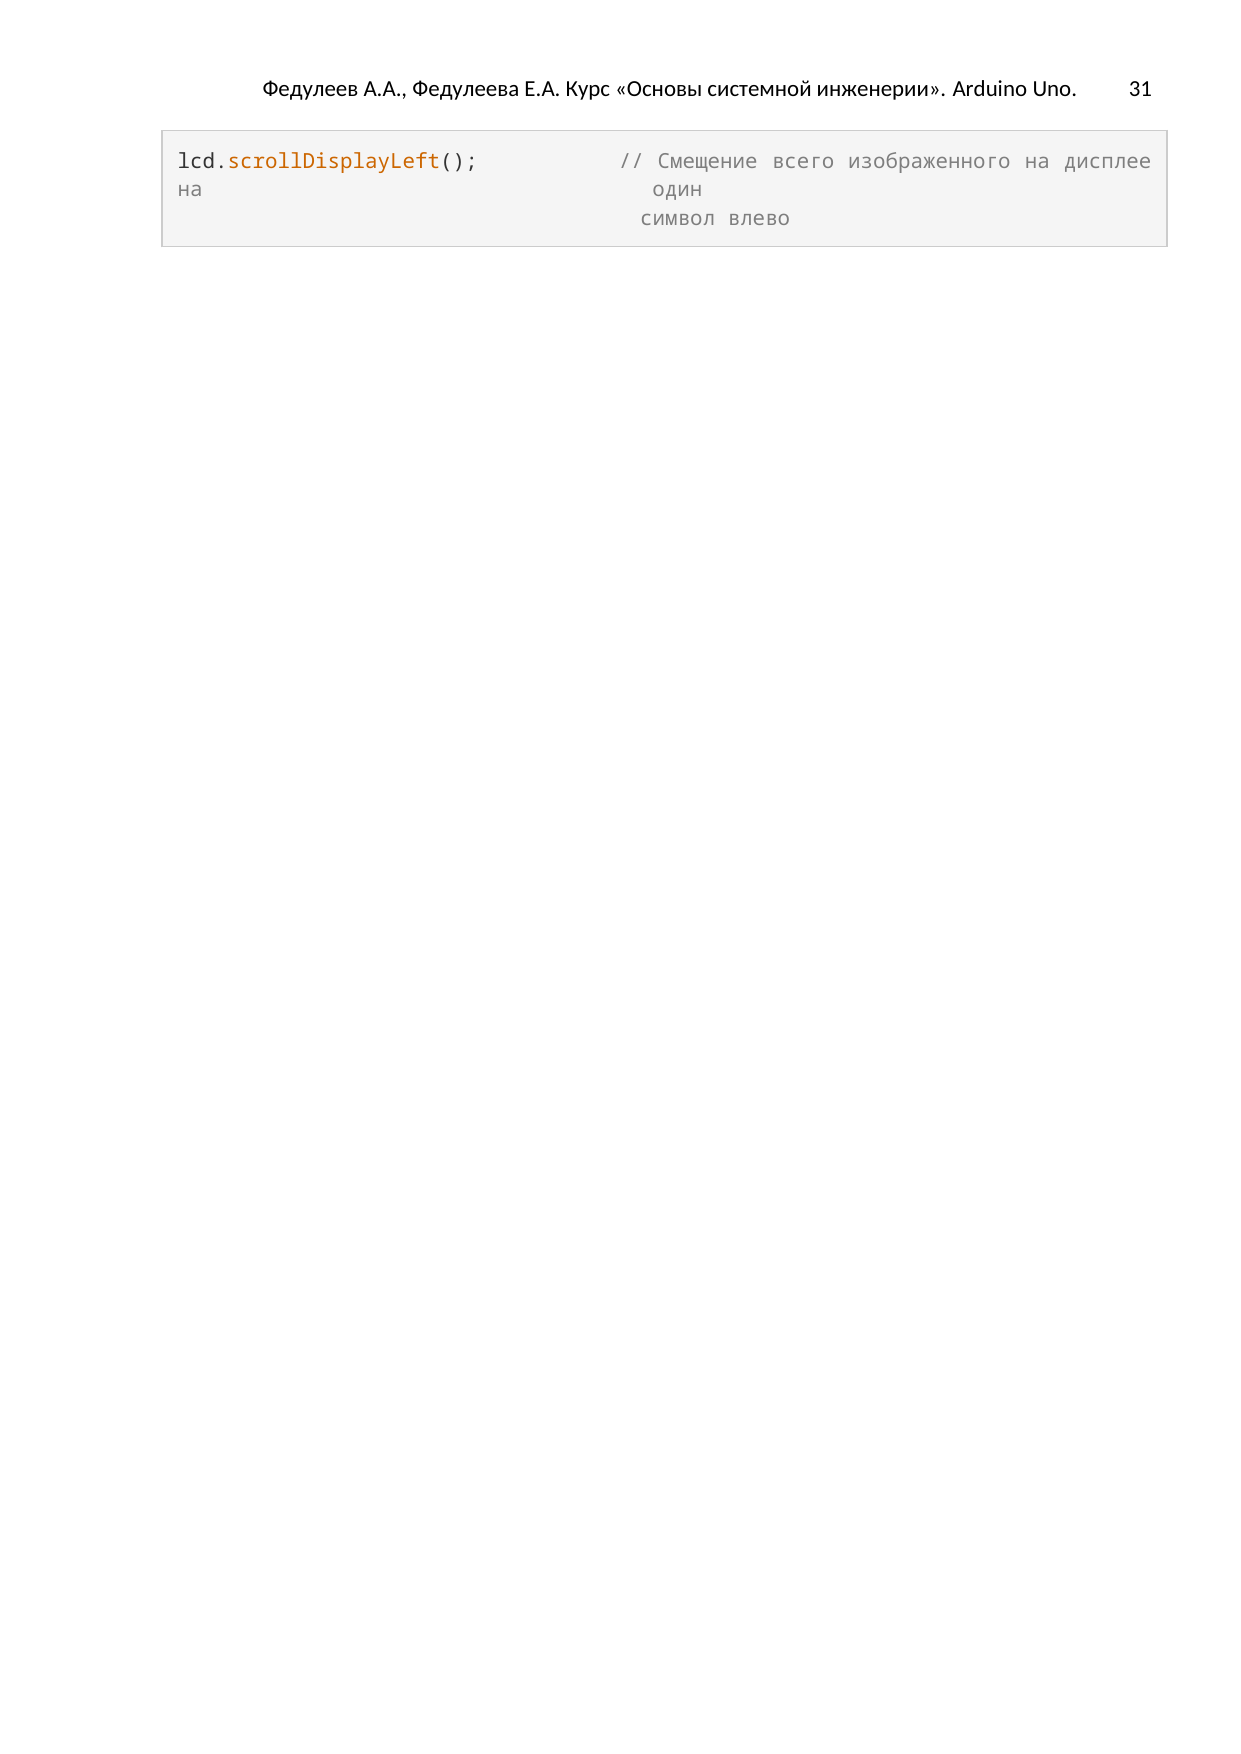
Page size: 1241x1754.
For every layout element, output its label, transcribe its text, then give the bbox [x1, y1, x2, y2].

text lcd.scrollDisplayLeft(); // Смещение всего изображенного на дисплее на один символ влево [163, 131, 1166, 246]
